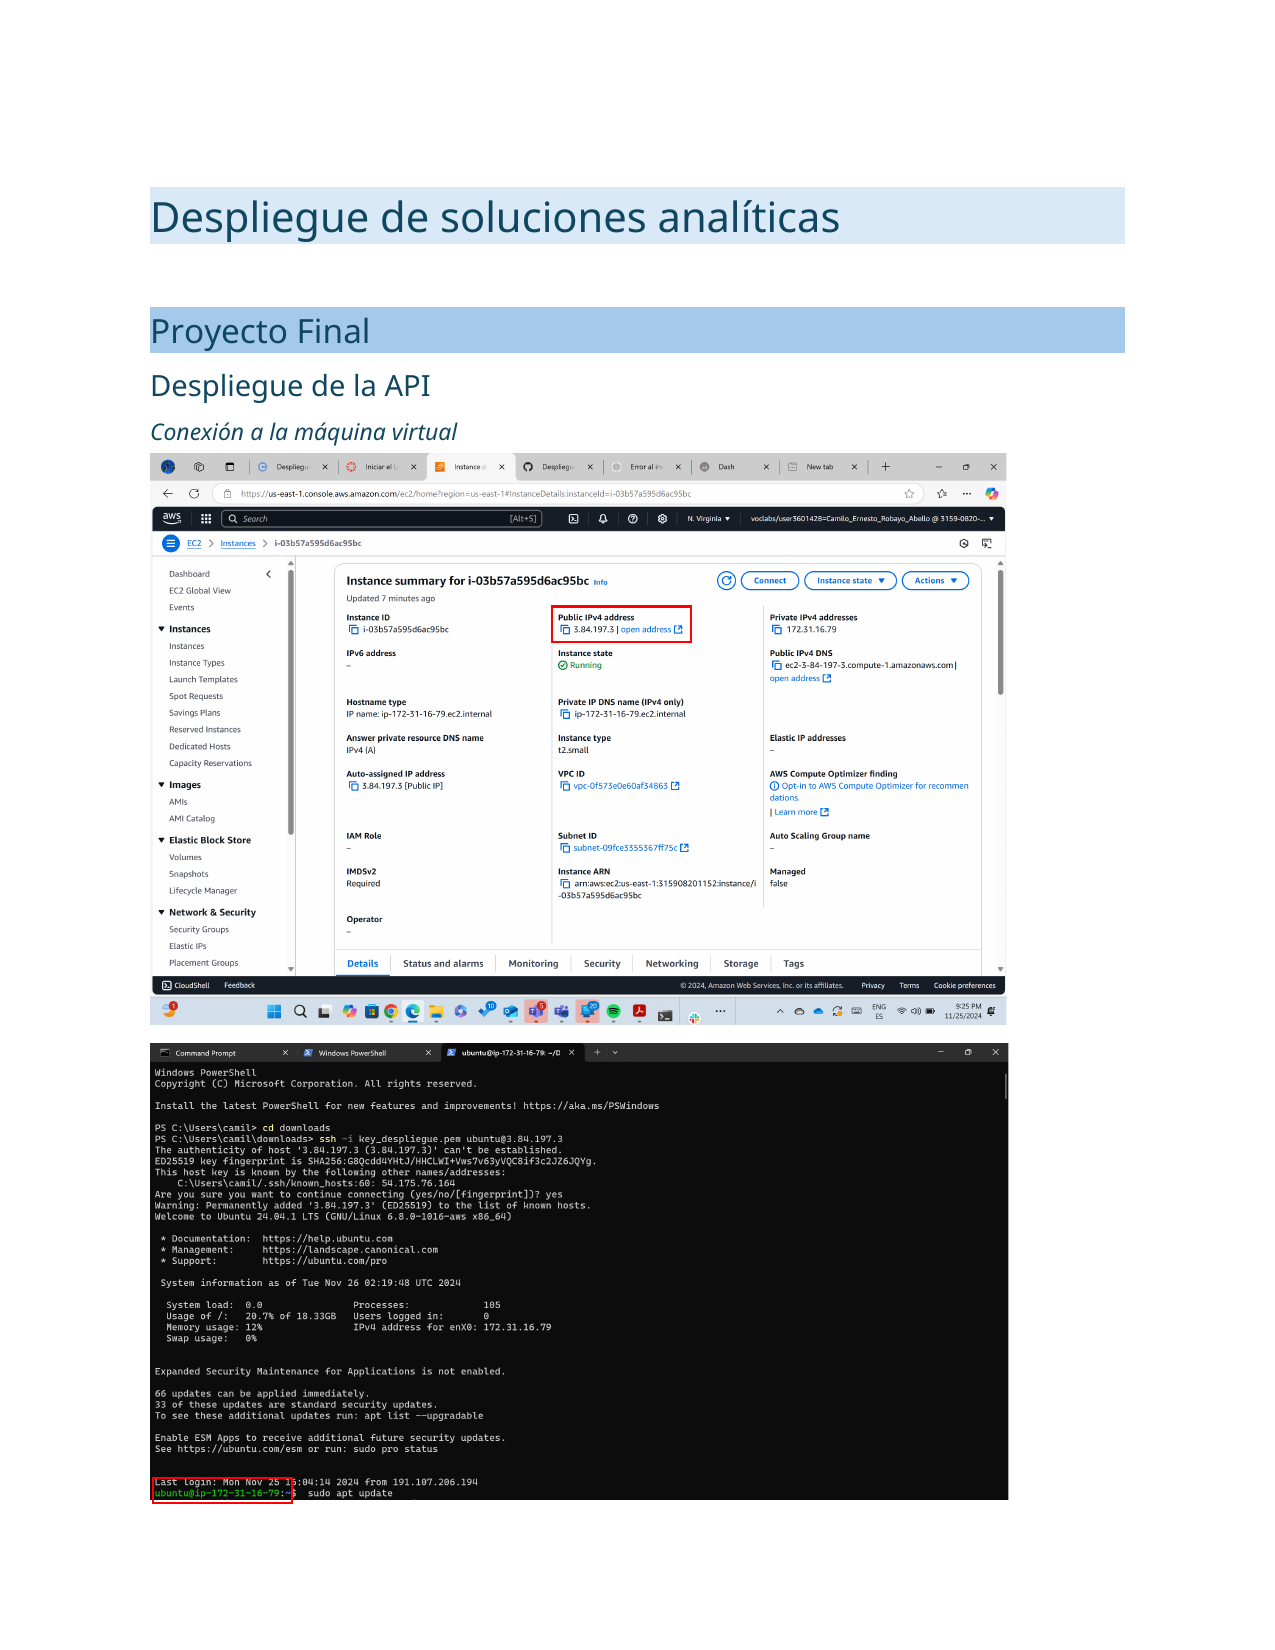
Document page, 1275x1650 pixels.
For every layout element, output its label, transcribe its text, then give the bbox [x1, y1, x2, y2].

subtitle Despliegue de la API [150, 365, 1125, 404]
subtitle Despliegue de soluciones analíticas [150, 187, 1125, 244]
picture [154, 1479, 291, 1500]
picture [150, 1043, 1009, 1500]
subtitle Conexión a la máquina virtual [150, 416, 1125, 447]
subtitle Proyecto Final [150, 307, 1125, 353]
picture [150, 453, 1007, 1025]
